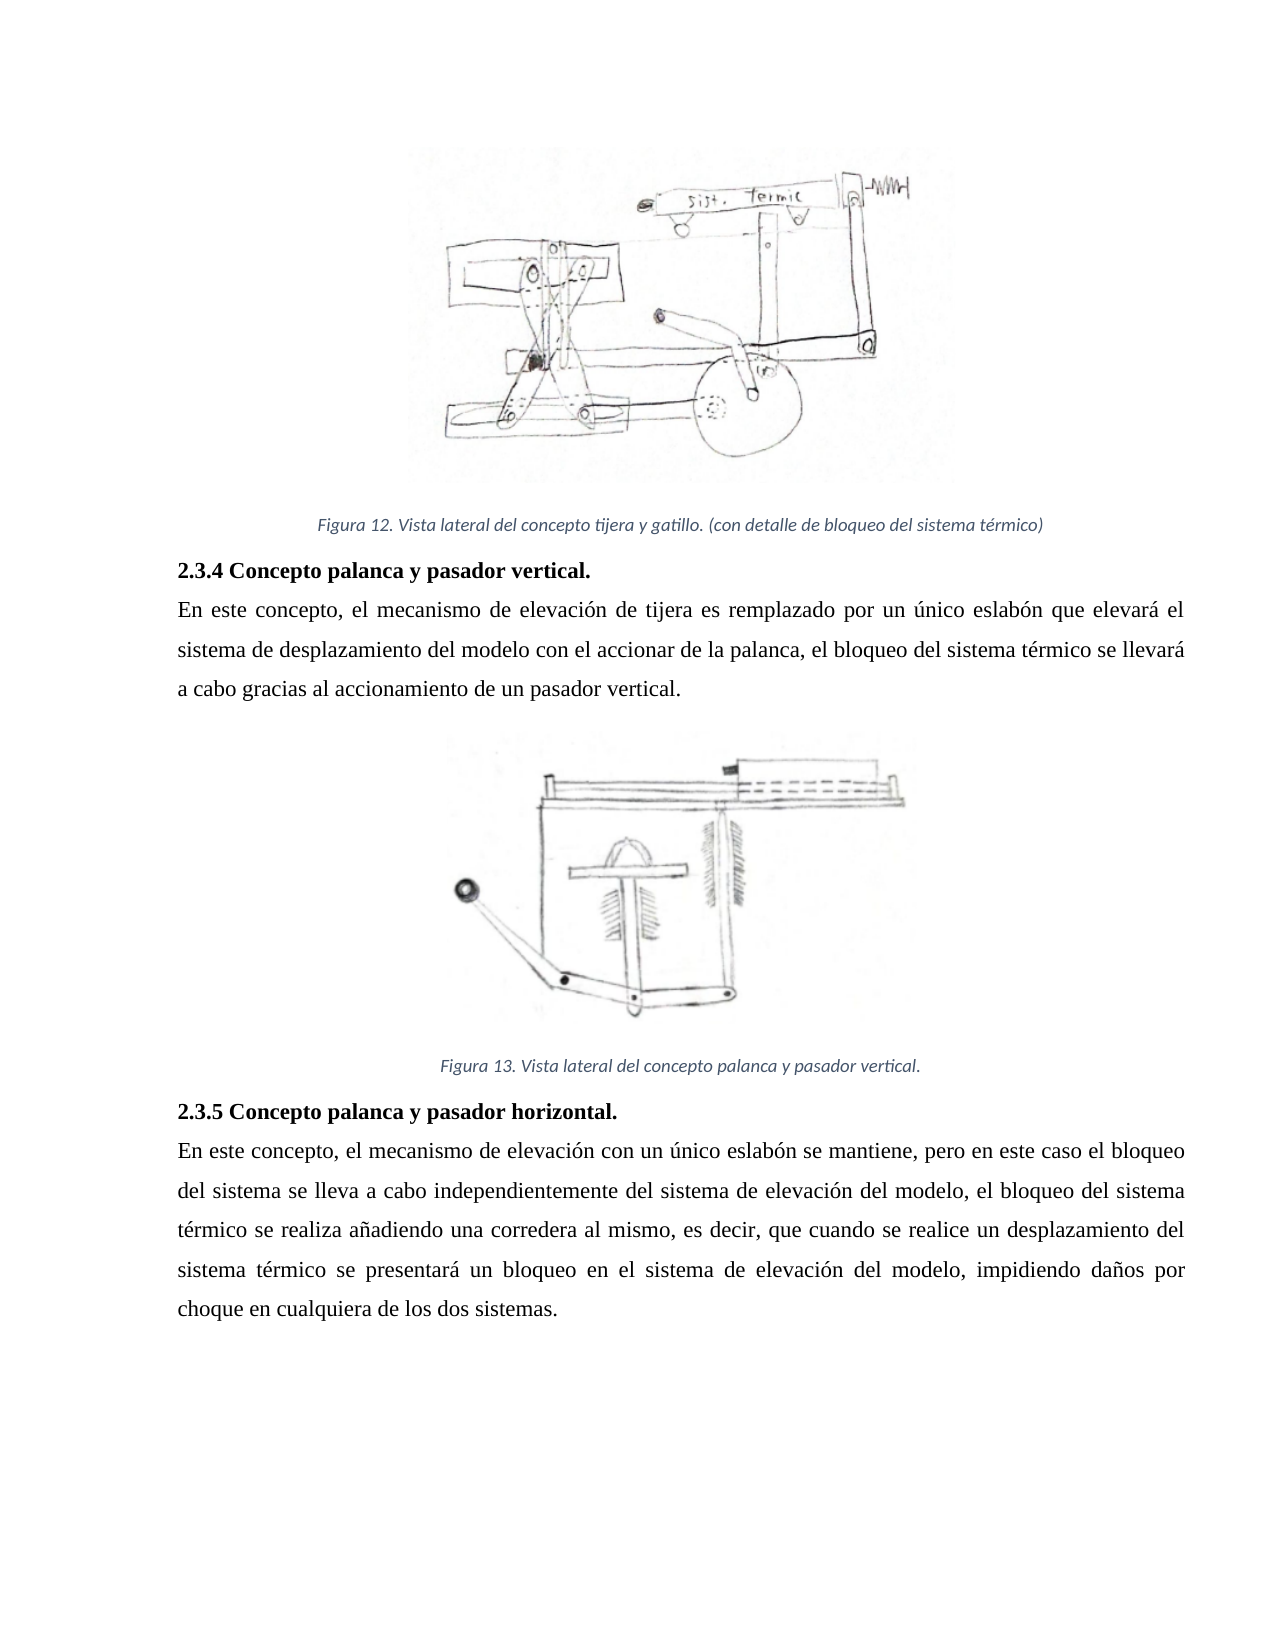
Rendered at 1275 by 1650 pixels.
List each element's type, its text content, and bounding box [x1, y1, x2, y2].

text En este concepto, el mecanismo de elevación con un único eslabón se mantiene, pero en este caso el bloqueo del sistema se lleva a cabo independientemente del sistema de elevación del modelo, el bloqueo del sistema térmico se realiza añadiendo una corredera al mismo, es decir, que cuando se realice un desplazamiento del sistema térmico se presentará un bloqueo en el sistema de elevación del modelo, impidiendo daños por choque en cualquiera de los dos sistemas. [177, 1138, 1186, 1322]
text Figura 13. Vista lateral del concepto palanca y pasador vertical. [177, 1054, 1186, 1077]
text En este concepto, el mecanismo de elevación de tijera es remplazado por un único eslabón que elevará el sistema de desplazamiento del modelo con el accionar de la palanca, el bloqueo del sistema térmico se llevará a cabo gracias al accionamiento de un pasador vertical. [177, 596, 1186, 701]
subtitle 2.3.5 Concepto palanca y pasador horizontal. [177, 1098, 1186, 1124]
text Figura 12. Vista lateral del concepto tijera y gatillo. (con detalle de bloqueo del sistema térmico) [177, 513, 1186, 536]
subtitle 2.3.4 Concepto palanca y pasador vertical. [177, 557, 1186, 583]
